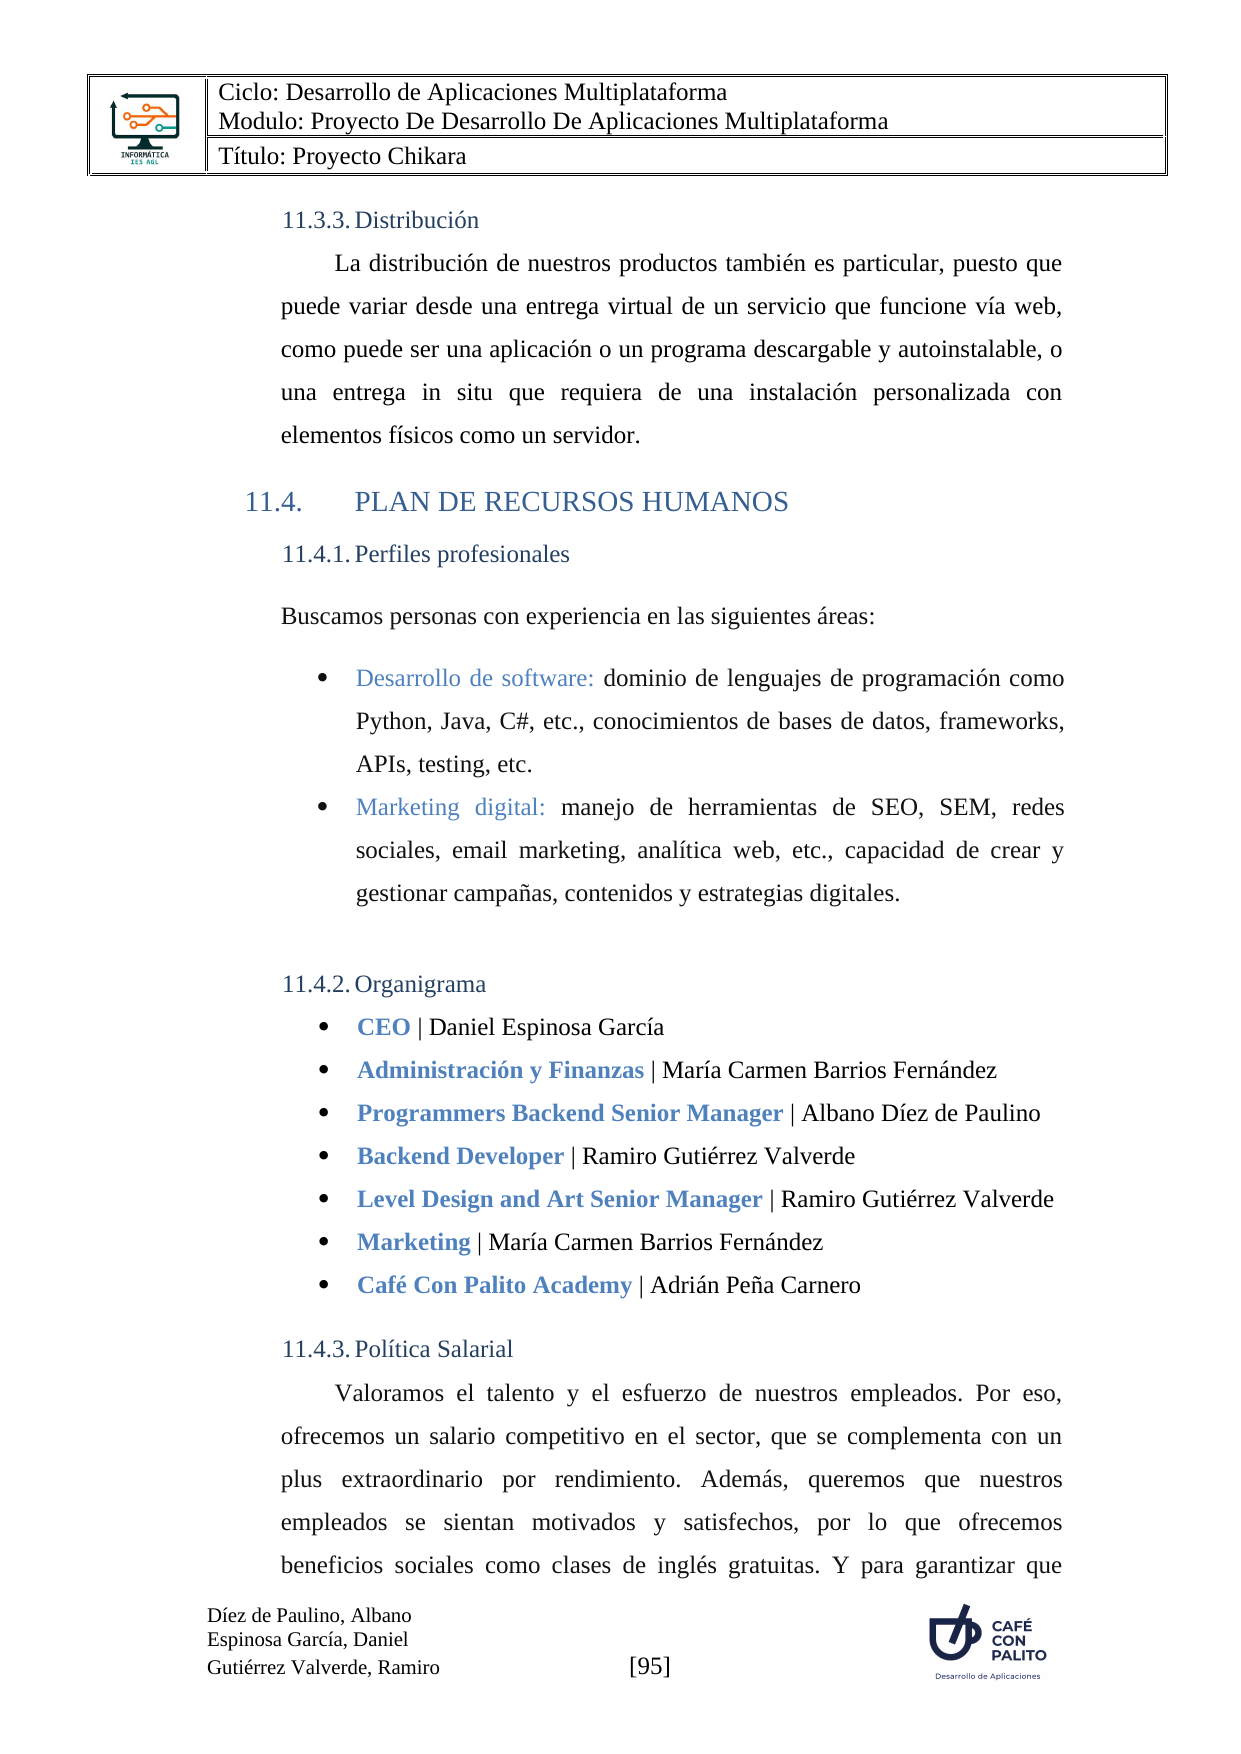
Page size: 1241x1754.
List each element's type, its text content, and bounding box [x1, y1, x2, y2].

list Marketing | María Carmen Barrios Fernández [319, 1227, 1063, 1256]
list Café Con Palito Academy | Adrián Peña Carnero [319, 1271, 1063, 1299]
list Backend Developer | Ramiro Gutiérrez Valverde [319, 1141, 1063, 1170]
subtitle Distribución [282, 205, 1063, 234]
subtitle PLAN DE RECURSOS HUMANOS [244, 484, 1063, 518]
subtitle Perfiles profesionales [282, 539, 1063, 568]
list CEO | Daniel Espinosa García [319, 1012, 1063, 1041]
text Buscamos personas con experiencia en las siguientes áreas: [281, 601, 1063, 629]
subtitle Política Salarial [282, 1334, 1063, 1363]
list Level Design and Art Senior Manager | Ramiro Gutiérrez Valverde [319, 1184, 1063, 1213]
text La distribución de nuestros productos también es particular, puesto que puede variar desde una entrega virtual de un servicio que funcione vía web, como puede ser una aplicación o un programa descargable y autoinstalable, o una entrega in situ que requiera de una instalación personalizada con elementos físicos como un servidor. [281, 248, 1063, 449]
list Desarrollo de software: dominio de lenguajes de programación como Python, Java, C#, etc., conocimientos de bases de datos, frameworks, APIs, testing, etc. [318, 663, 1065, 778]
list Administración y Finanzas | María Carmen Barrios Fernández [319, 1055, 1063, 1084]
picture [106, 87, 186, 168]
list Marketing digital: manejo de herramientas de SEO, SEM, redes sociales, email marketing, analítica web, etc., capacidad de crear y gestionar campañas, contenidos y estrategias digitales. [318, 792, 1065, 907]
subtitle Organigrama [282, 969, 1063, 997]
picture [921, 1595, 1058, 1695]
list Programmers Backend Senior Manager | Albano Díez de Paulino [319, 1098, 1063, 1127]
